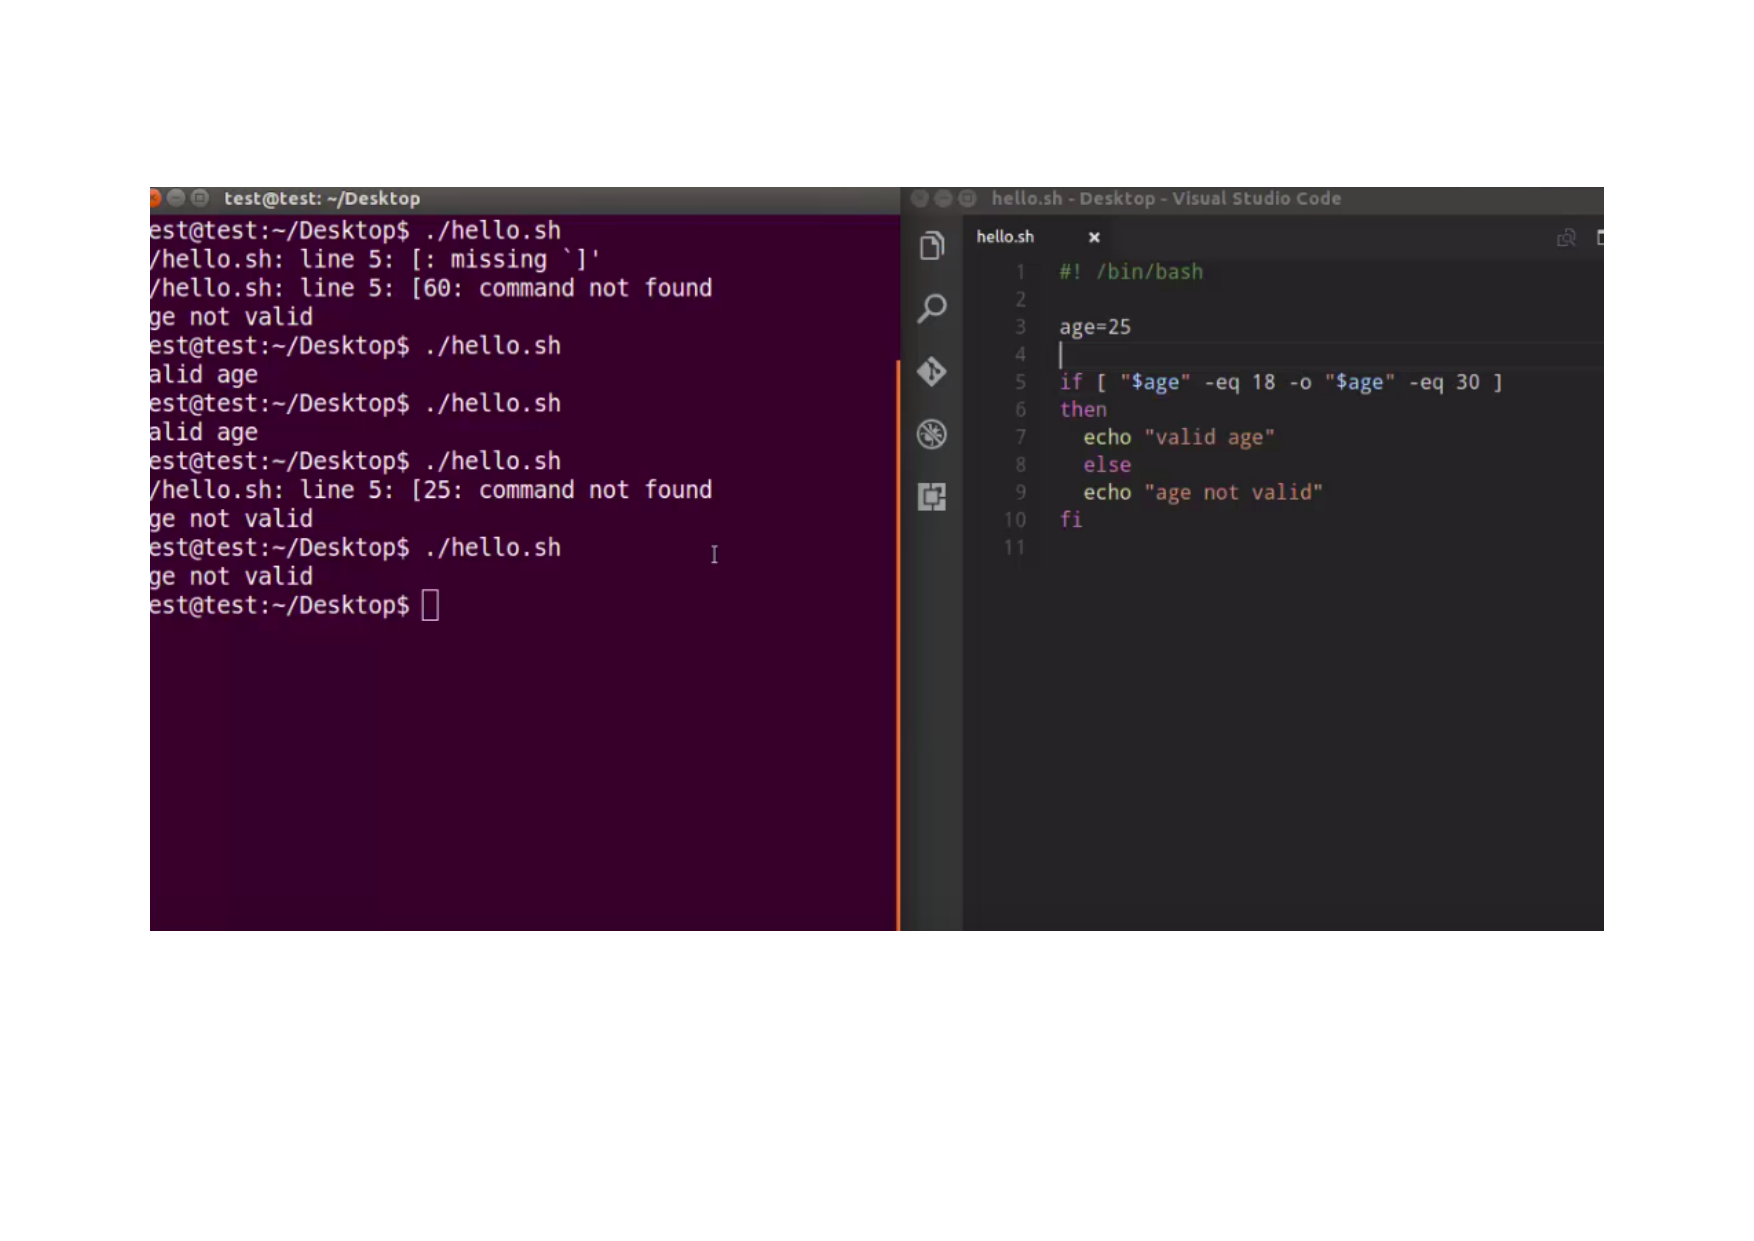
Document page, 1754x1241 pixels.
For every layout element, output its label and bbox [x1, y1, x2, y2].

picture [150, 187, 1604, 931]
